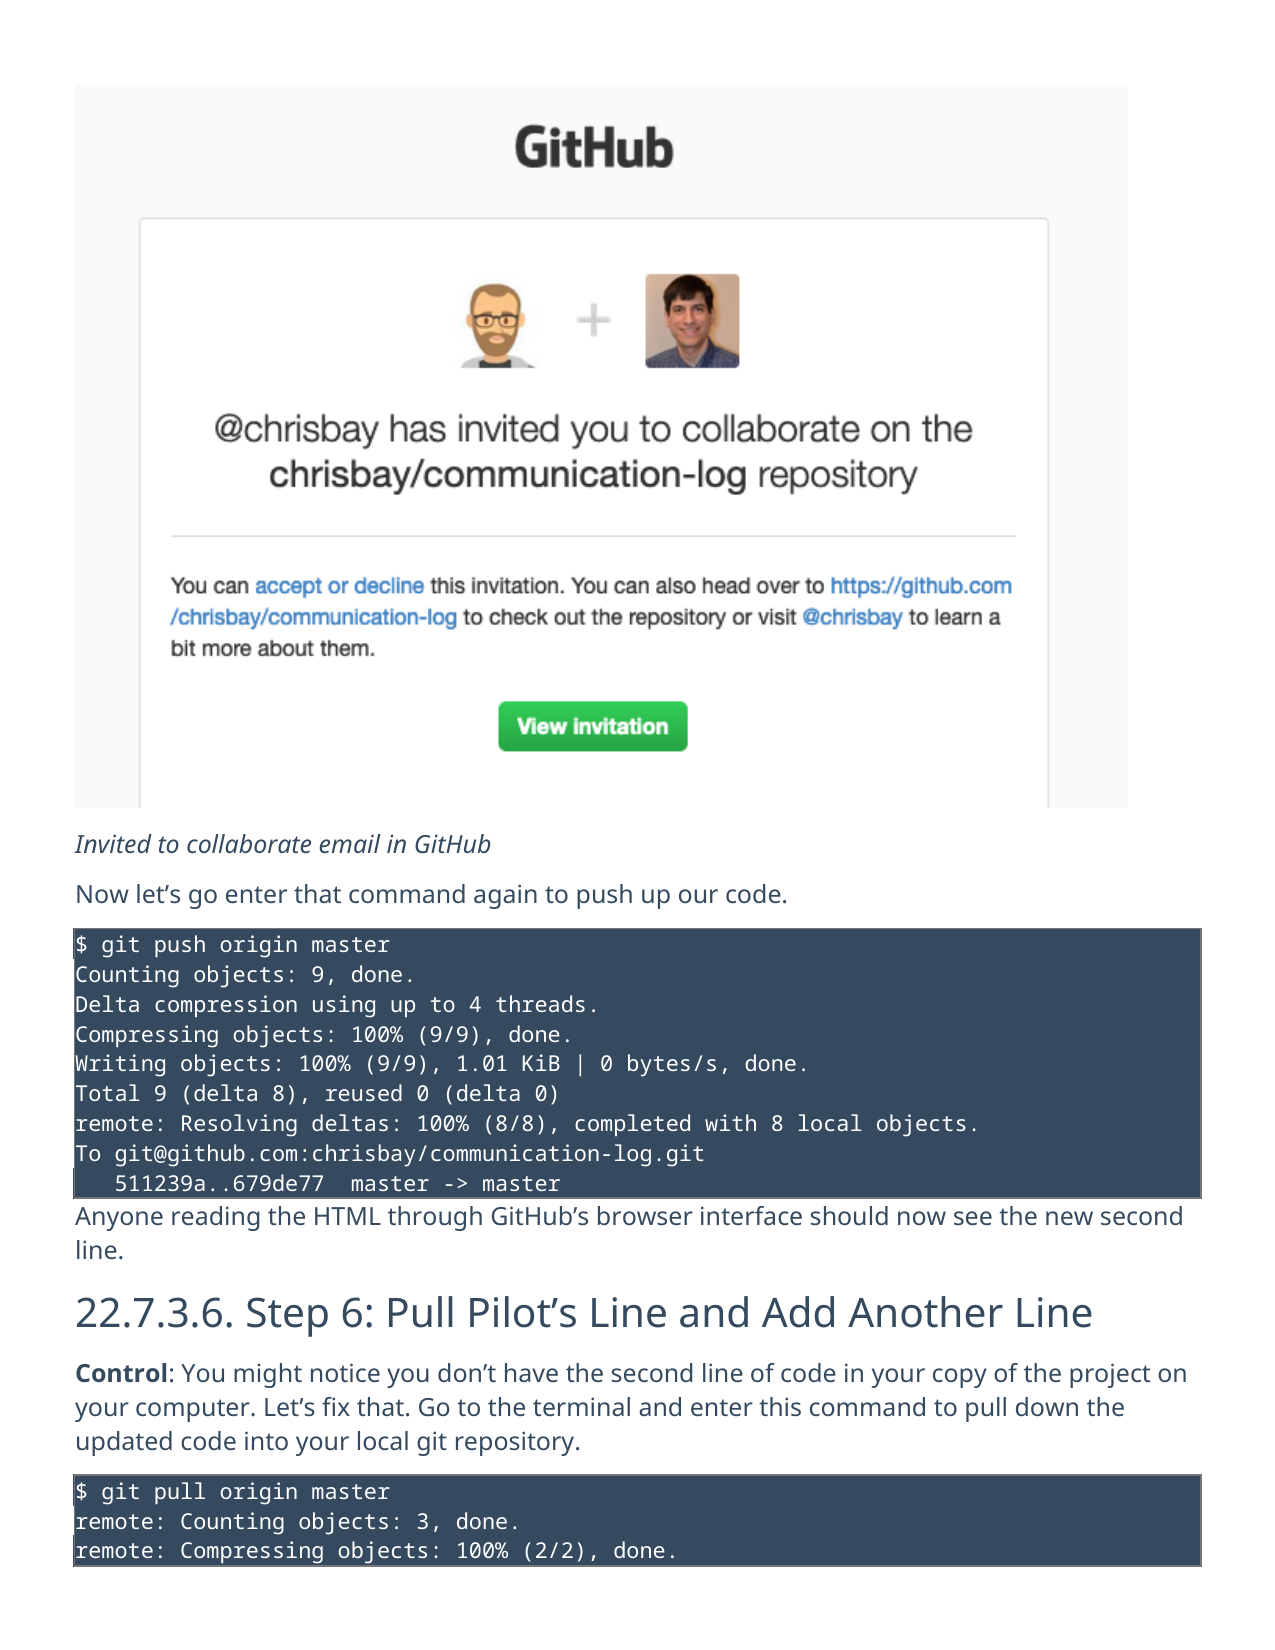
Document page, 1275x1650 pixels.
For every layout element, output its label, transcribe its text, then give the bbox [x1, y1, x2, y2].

text Delta compression using up to 4 threads. [75, 989, 1200, 1019]
subtitle 22.7.3.6. Step 6: Pull Pilot’s Line and Add Another Line [75, 1283, 1200, 1339]
text Writing objects: 100% (9/9), 1.01 KiB | 0 bytes/s, done. [75, 1048, 1200, 1078]
text Compressing objects: 100% (9/9), done. [75, 1019, 1200, 1048]
picture [75, 75, 1129, 808]
text To git@github.com:chrisbay/communication-log.git [75, 1138, 1200, 1166]
text remote: Resolving deltas: 100% (8/8), completed with 8 local objects. [75, 1108, 1200, 1138]
text $ git push origin master [75, 929, 1200, 959]
text Anyone reading the HTML through GitHub’s browser interface should now see the new second line. [75, 1199, 1200, 1267]
text Total 9 (delta 8), reused 0 (delta 0) [75, 1078, 1200, 1108]
text Invited to collaborate email in GitHub [75, 827, 1200, 861]
text 511239a..679de77 master -> master [75, 1166, 1200, 1197]
text remote: Compressing objects: 100% (2/2), done. [75, 1534, 1200, 1565]
text Counting objects: 9, done. [75, 959, 1200, 989]
text remote: Counting objects: 3, done. [75, 1506, 1200, 1534]
text Now let’s go enter that command again to push up our code. [75, 877, 1200, 911]
text $ git pull origin master [75, 1476, 1200, 1506]
text Control: You might notice you don’t have the second line of code in your copy of the project on your computer. Let’s fix that. Go to the terminal and enter this command to pull down the updated code into your local git repository. [75, 1356, 1200, 1458]
